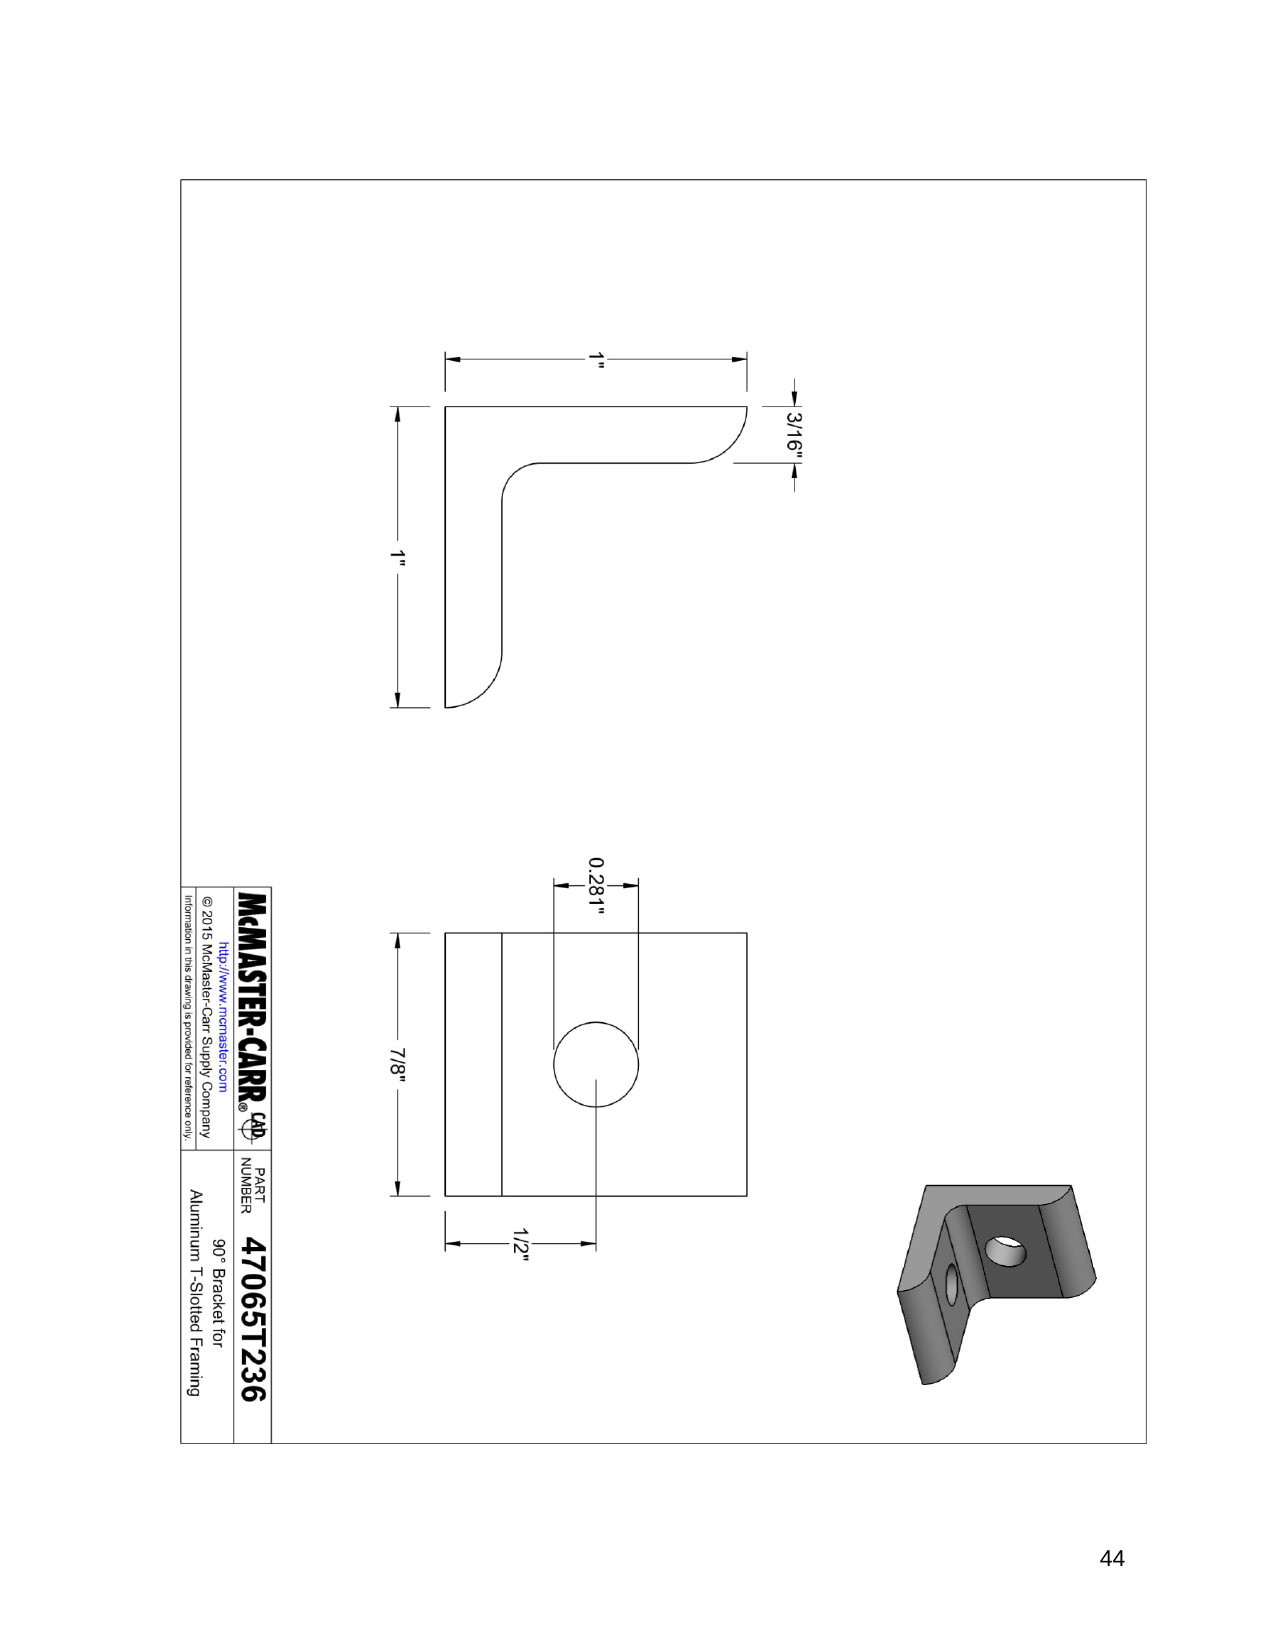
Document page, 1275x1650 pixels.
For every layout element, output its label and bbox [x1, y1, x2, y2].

picture [152, 151, 1176, 1472]
